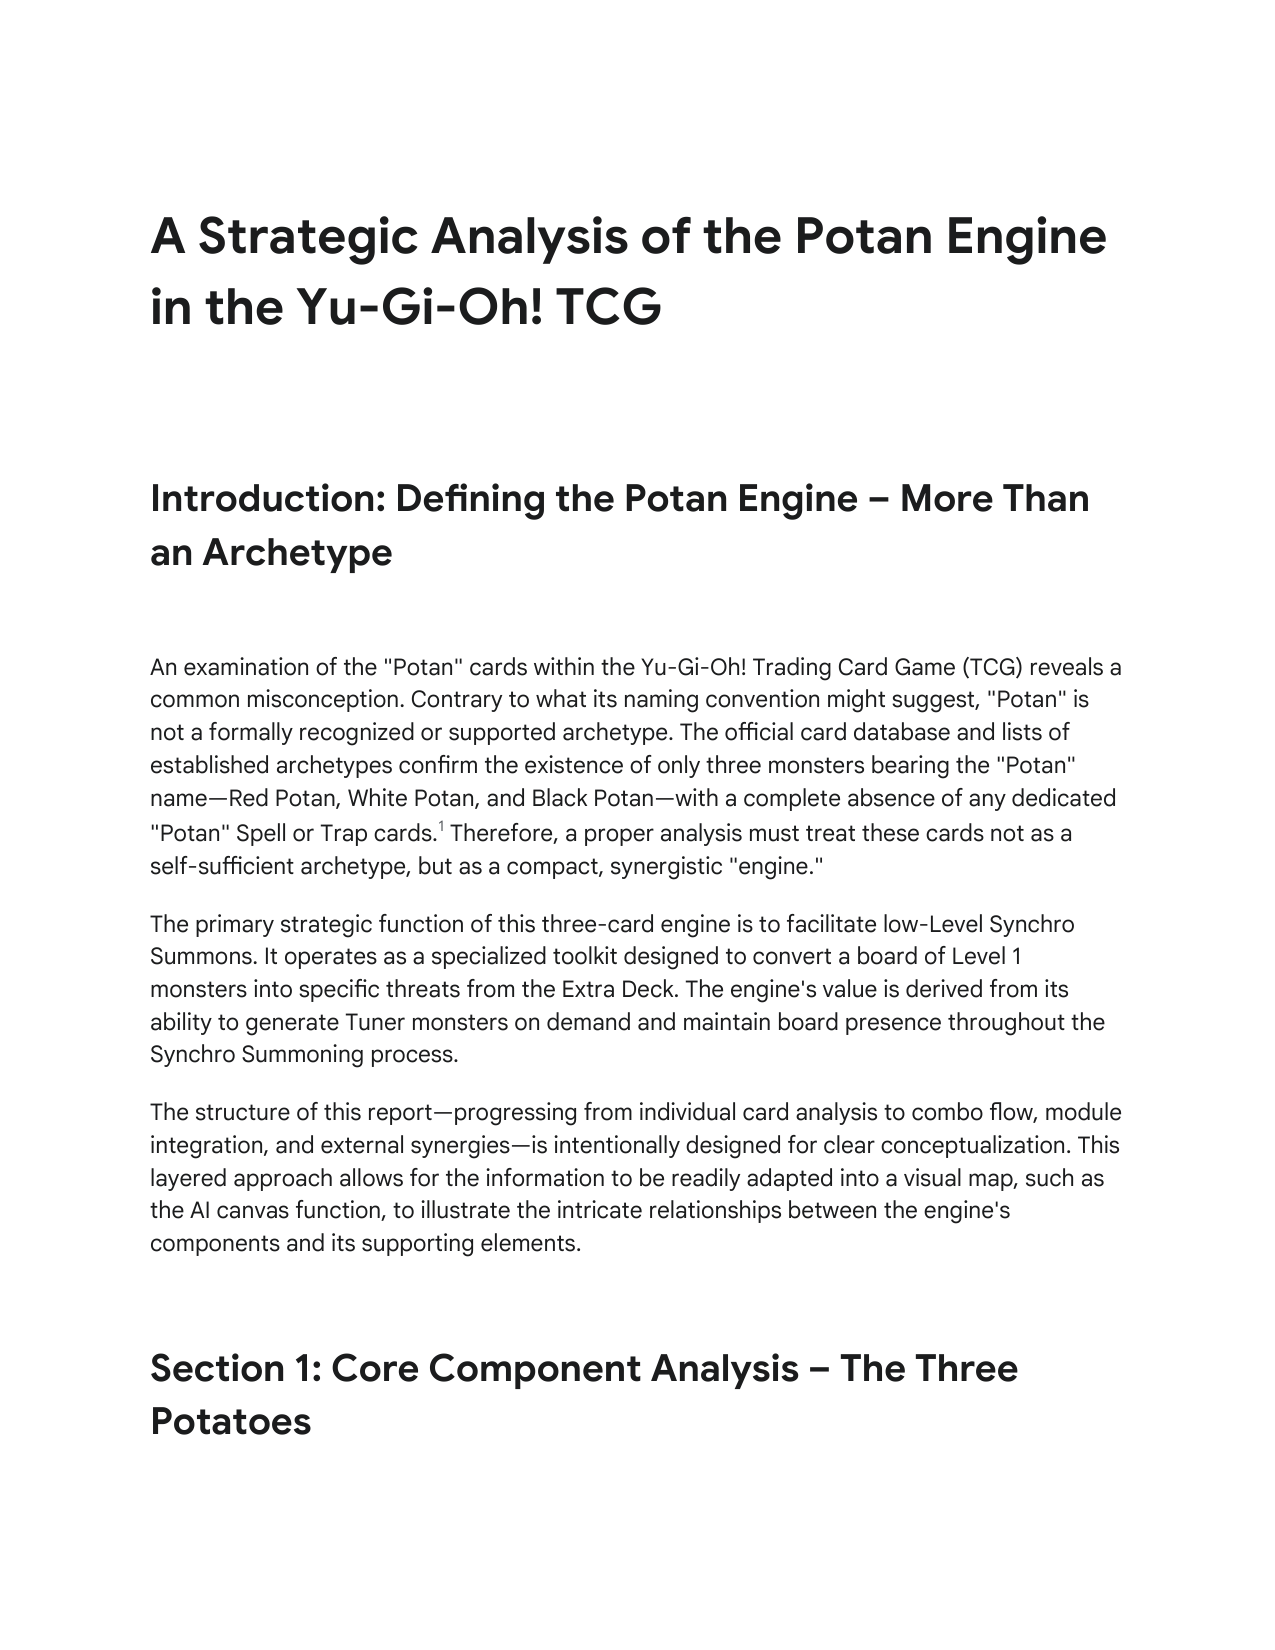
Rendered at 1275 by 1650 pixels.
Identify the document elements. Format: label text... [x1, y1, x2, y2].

text The primary strategic function of this three-card engine is to facilitate low-Level Synchro Summons. It operates as a specialized toolkit designed to convert a board of Level 1 monsters into specific threats from the Extra Deck. The engine's value is derived from its ability to generate Tuner monsters on demand and maintain board presence throughout the Synchro Summoning process. [150, 910, 1125, 1069]
subtitle Introduction: Defining the Potan Engine – More Than an Archetype [150, 476, 1125, 576]
subtitle A Strategic Analysis of the Potan Engine in the Yu-Gi-Oh! TCG [150, 205, 1125, 339]
subtitle Section 1: Core Component Analysis – The Three Potatoes [150, 1345, 1125, 1445]
text The structure of this report—progressing from individual card analysis to combo flow, module integration, and external synergies—is intentionally designed for clear conceptualization. This layered approach allows for the information to be readily adapted into a visual map, such as the AI canvas function, to illustrate the intricate relationships between the engine's components and its supporting elements. [150, 1098, 1125, 1258]
text An examination of the "Potan" cards within the Yu-Gi-Oh! Trading Card Game (TCG) reveals a common misconception. Contrary to what its naming convention might suggest, "Potan" is not a formally recognized or supported archetype. The official card database and lists of established archetypes confirm the existence of only three monsters bearing the "Potan" name—Red Potan, White Potan, and Black Potan—with a complete absence of any dedicated "Potan" Spell or Trap cards.1 Therefore, a proper analysis must treat these cards not as a self-sufficient archetype, but as a compact, synergistic "engine." [150, 653, 1125, 881]
